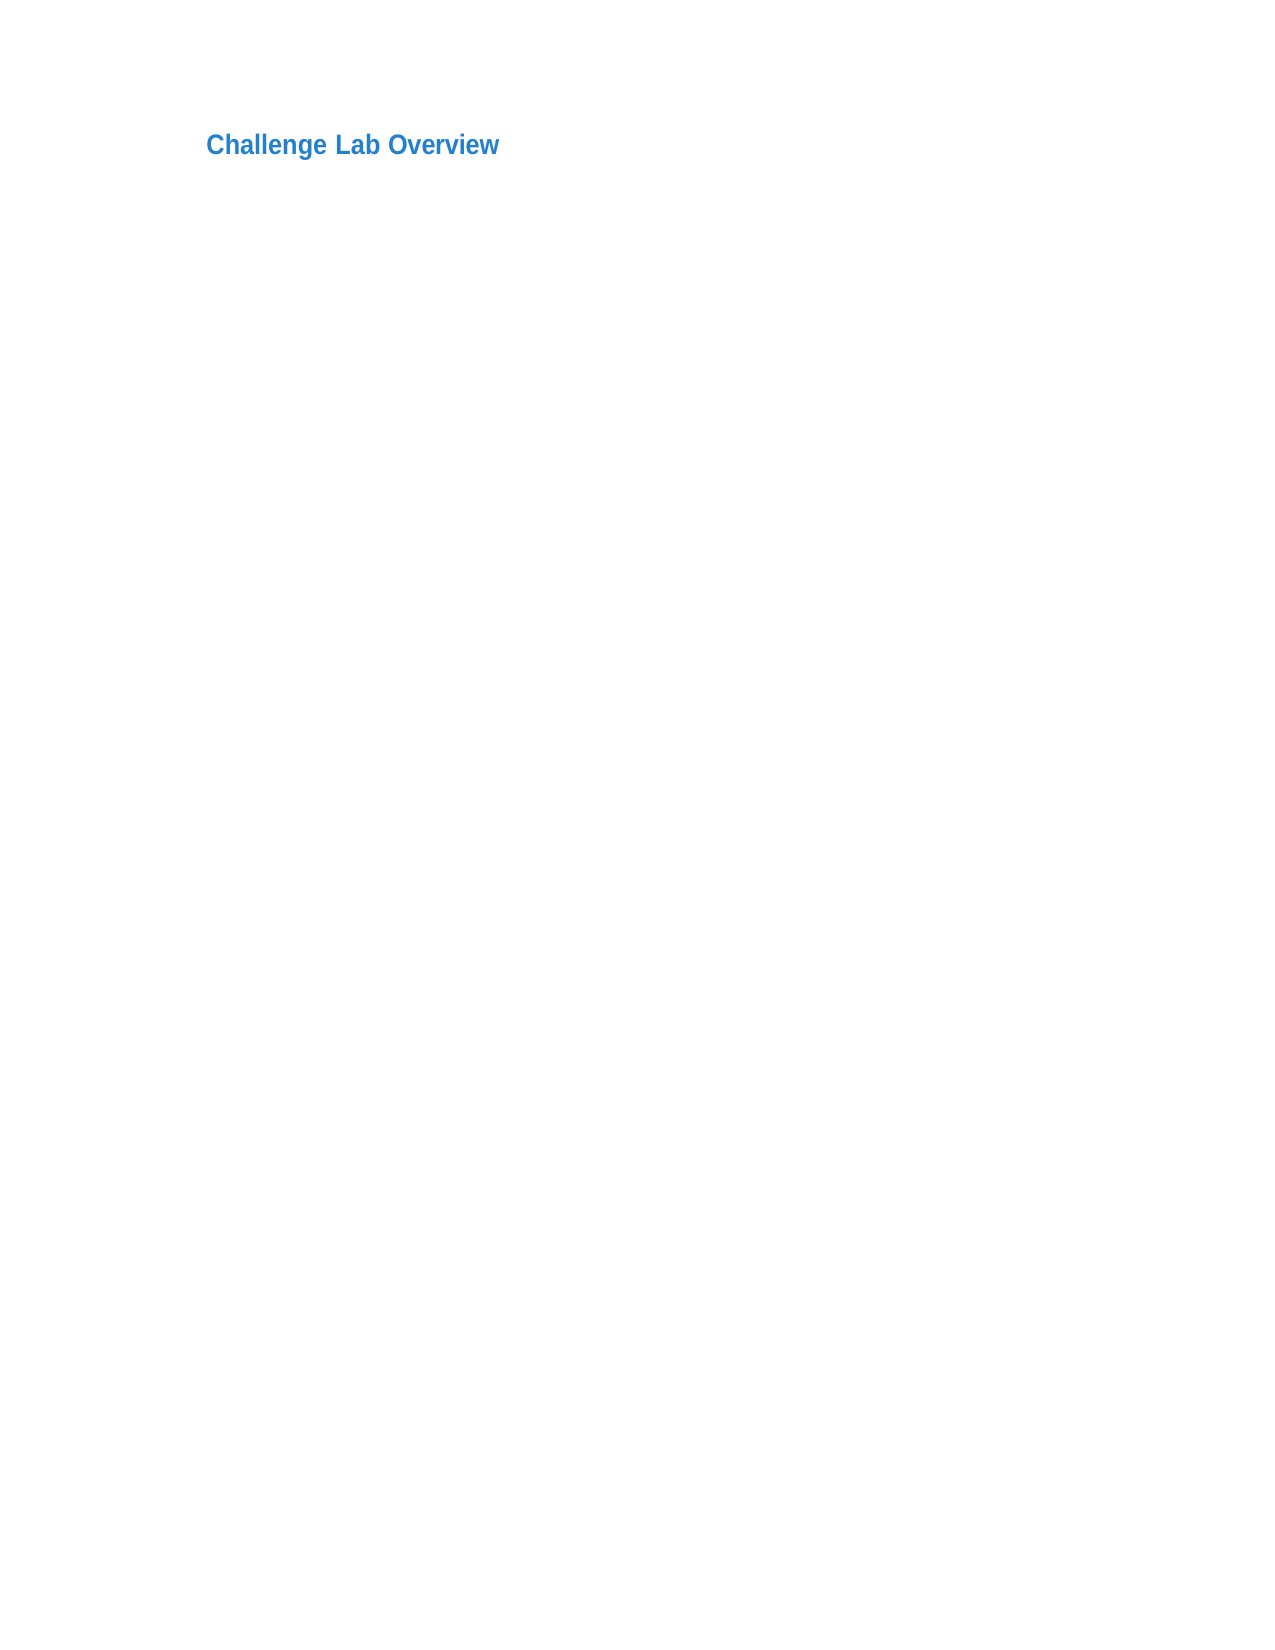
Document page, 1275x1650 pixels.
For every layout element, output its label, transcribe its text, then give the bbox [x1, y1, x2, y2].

subtitle Challenge Lab Overview [206, 128, 1200, 161]
